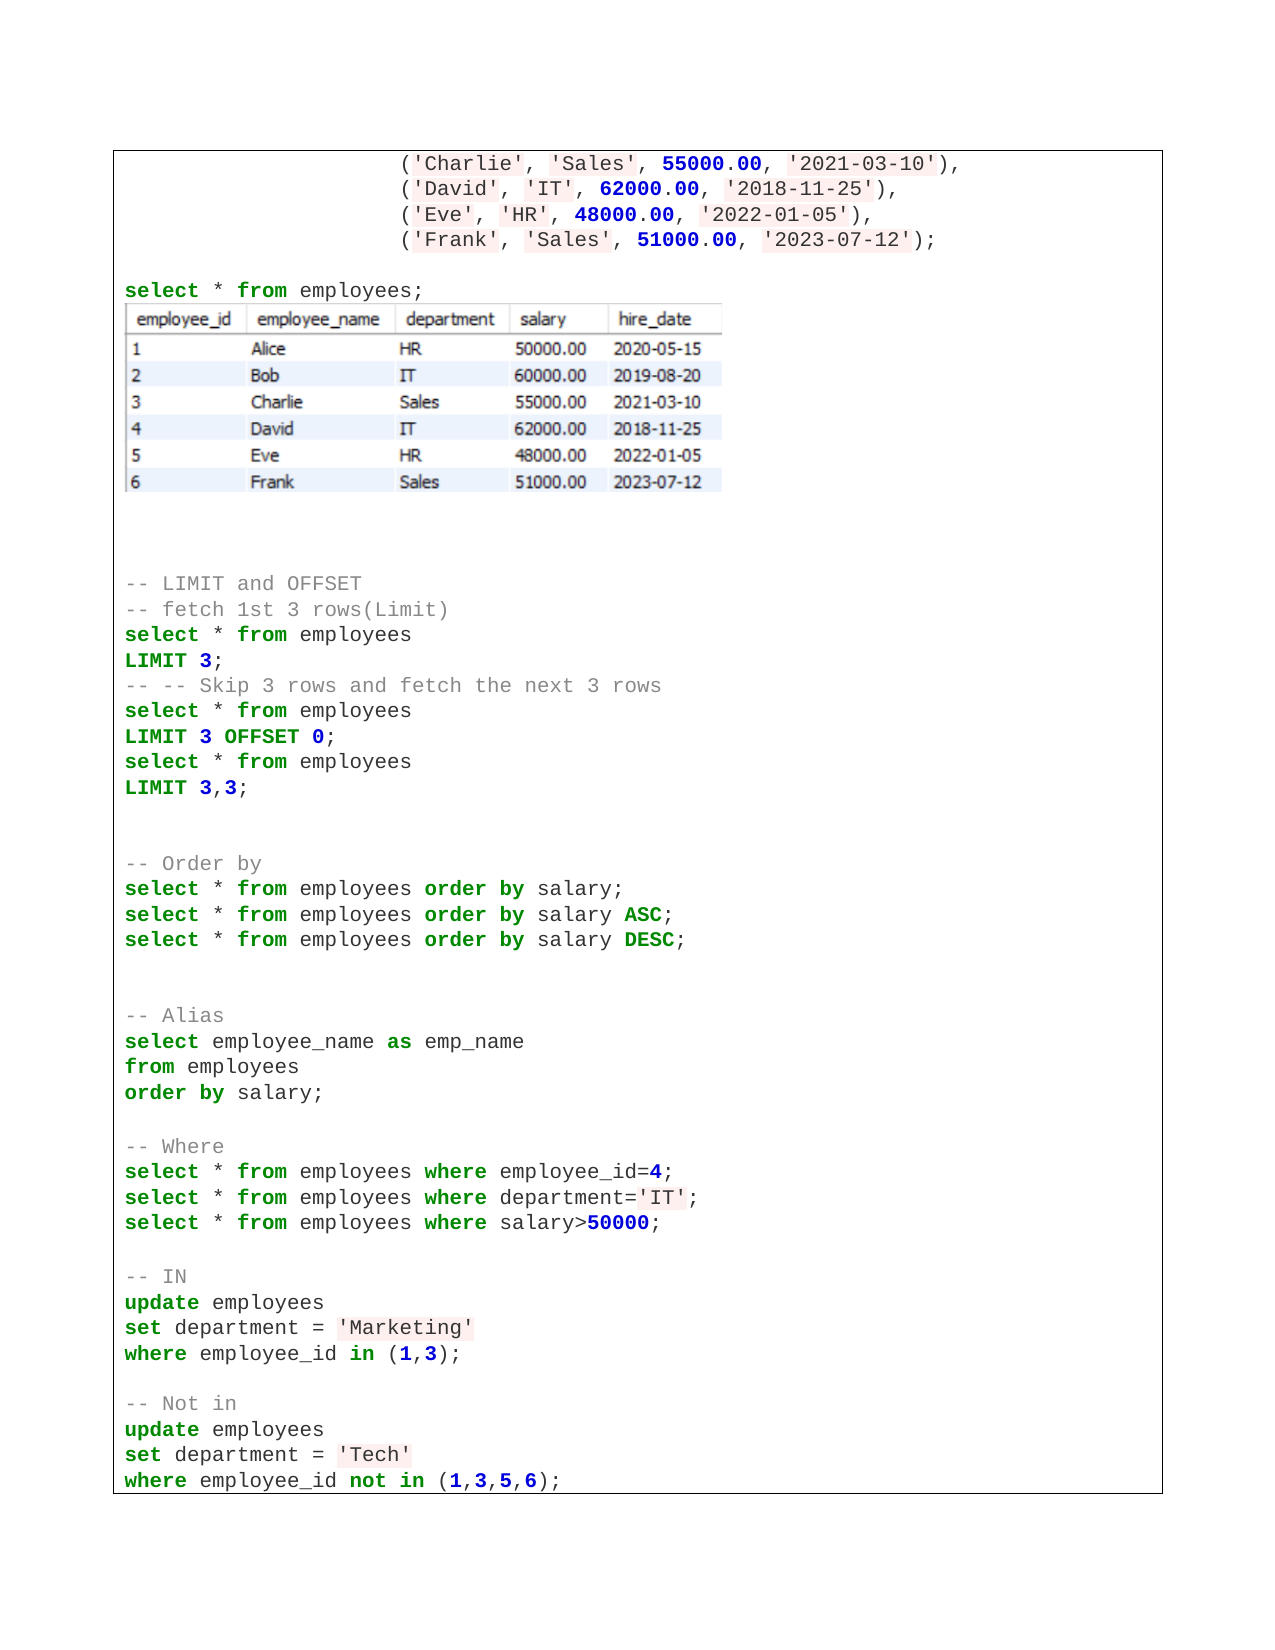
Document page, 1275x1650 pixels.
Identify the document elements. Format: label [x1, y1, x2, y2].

picture [124, 303, 723, 492]
table_header [114, 151, 1162, 1493]
